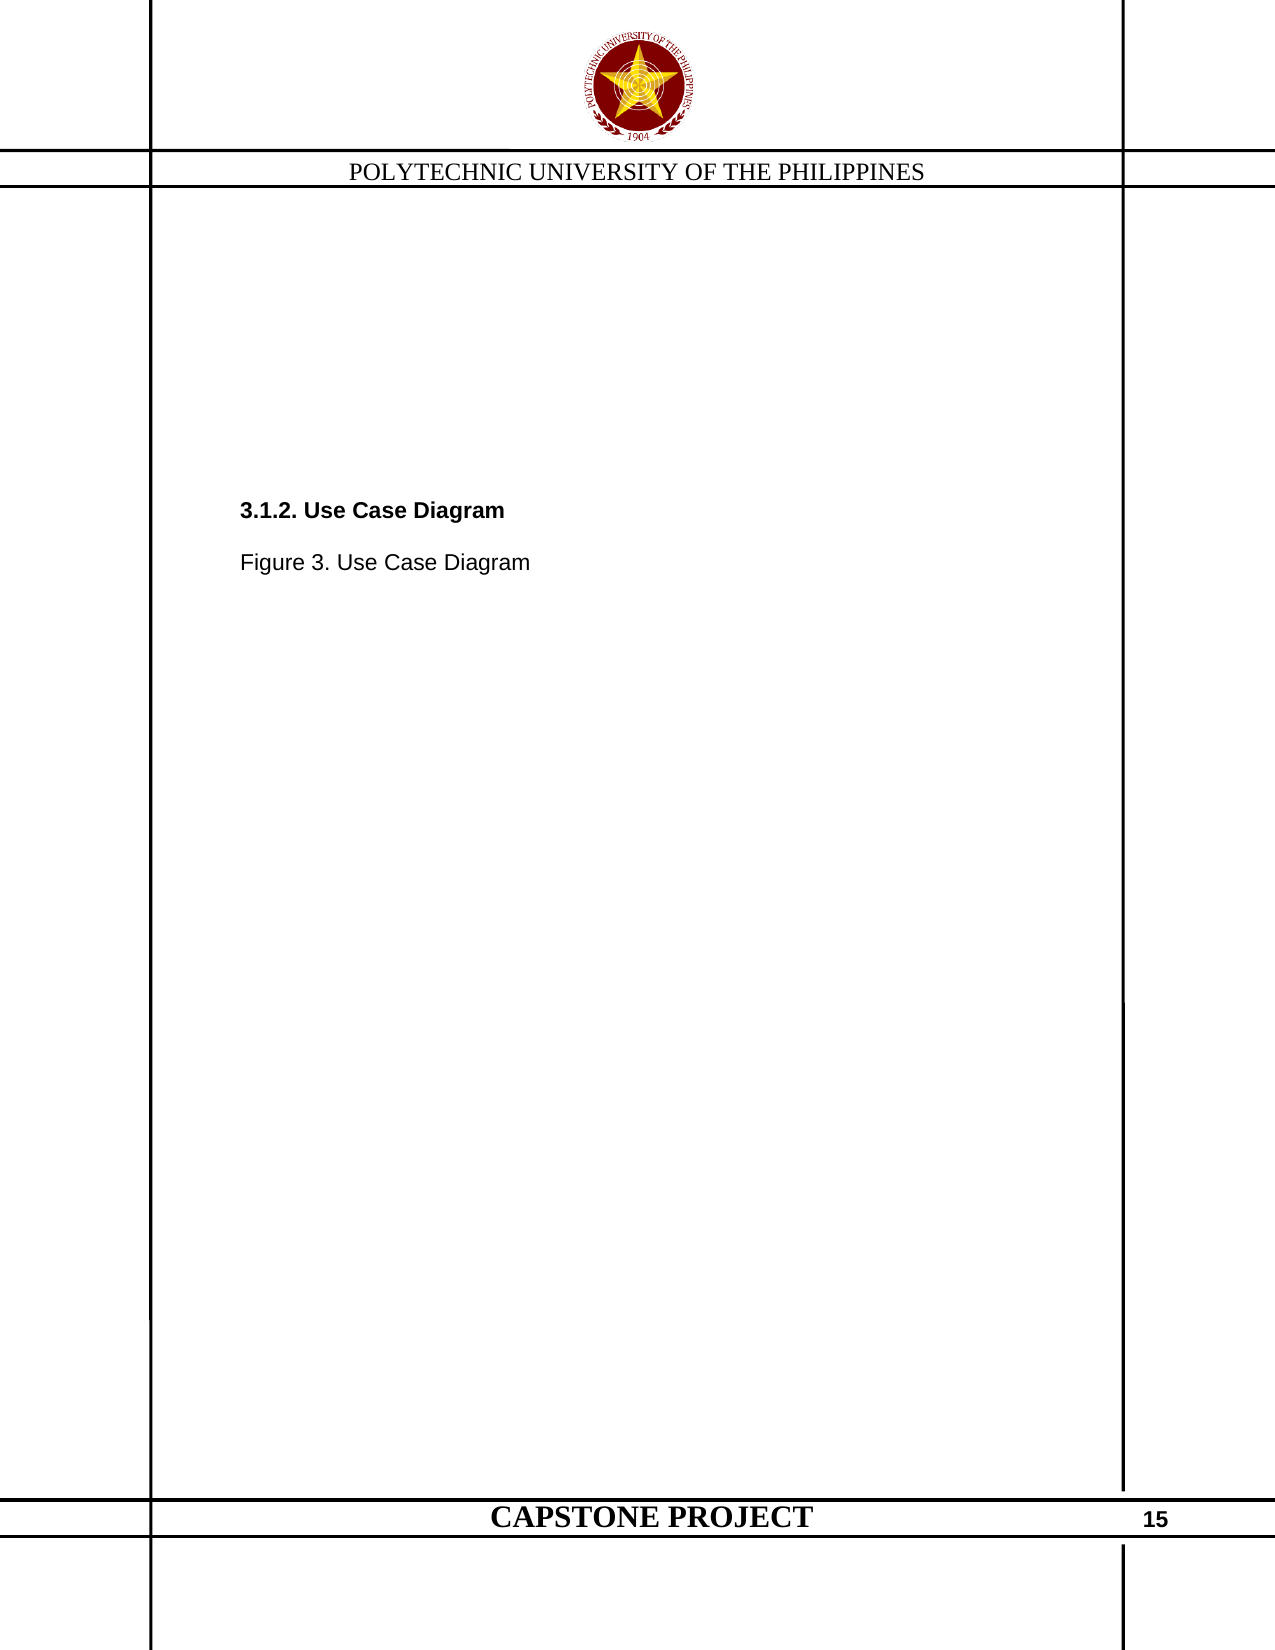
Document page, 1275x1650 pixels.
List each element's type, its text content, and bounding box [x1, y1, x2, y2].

text Figure 3. Use Case Diagram [165, 549, 1110, 576]
picture [582, 31, 694, 142]
text 3.1.2. Use Case Diagram [165, 497, 1110, 523]
